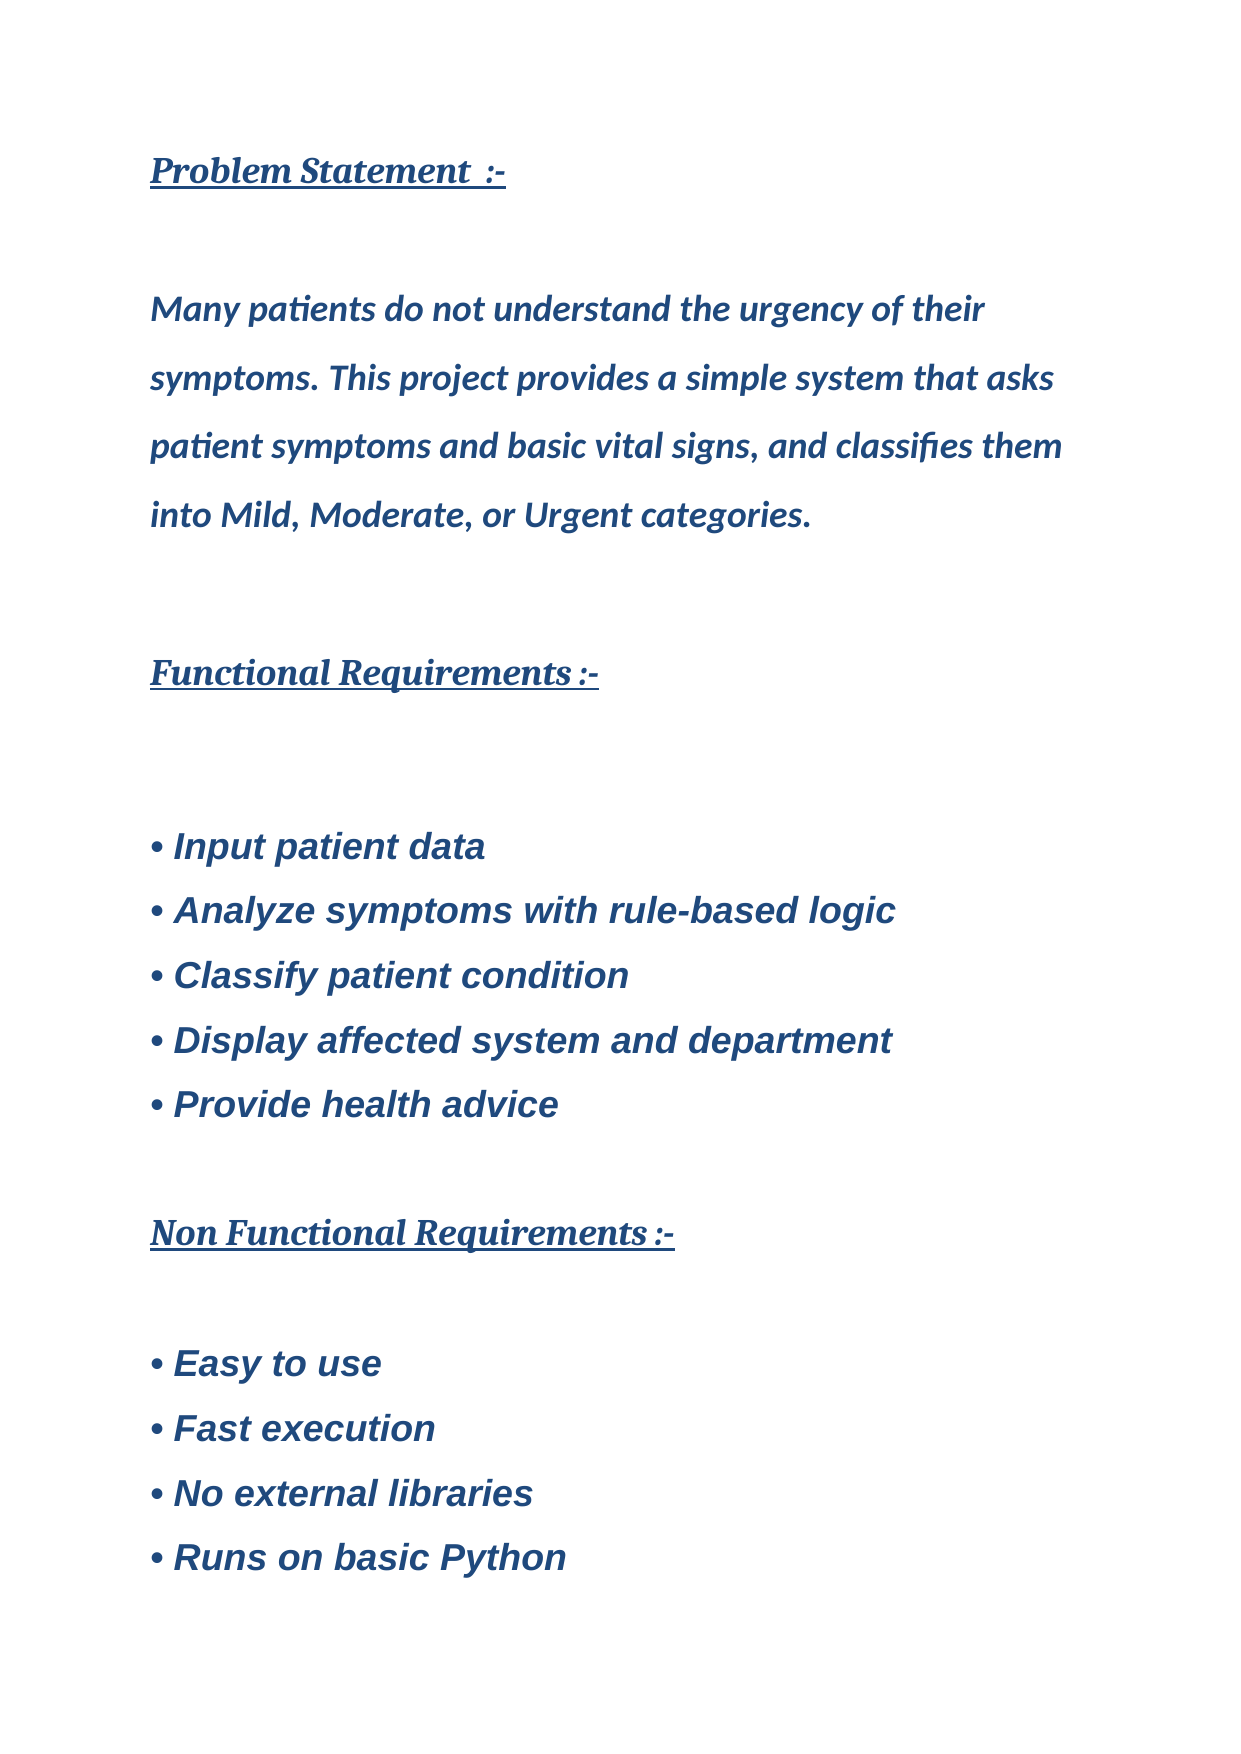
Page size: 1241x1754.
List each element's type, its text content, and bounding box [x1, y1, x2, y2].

text Functional Requirements :- [150, 651, 1090, 694]
text • Provide health advice [150, 1083, 1090, 1126]
text • Runs on basic Python [150, 1536, 1090, 1579]
text • Fast execution [150, 1406, 1090, 1449]
text Non Functional Requirements :- [150, 1212, 1090, 1255]
text • Input patient data [150, 824, 1090, 867]
text • Analyze symptoms with rule-based logic [150, 889, 1090, 932]
text Problem Statement :- [150, 150, 1090, 193]
text • Easy to use [150, 1341, 1090, 1384]
text • Display affected system and department [150, 1018, 1090, 1061]
text • No external libraries [150, 1471, 1090, 1514]
text • Classify patient condition [150, 953, 1090, 996]
text Many patients do not understand the urgency of their symptoms. This project provides a simple system that asks patient symptoms and basic vital signs, and classifies them into Mild, Moderate, or Urgent categories. [150, 285, 1090, 537]
